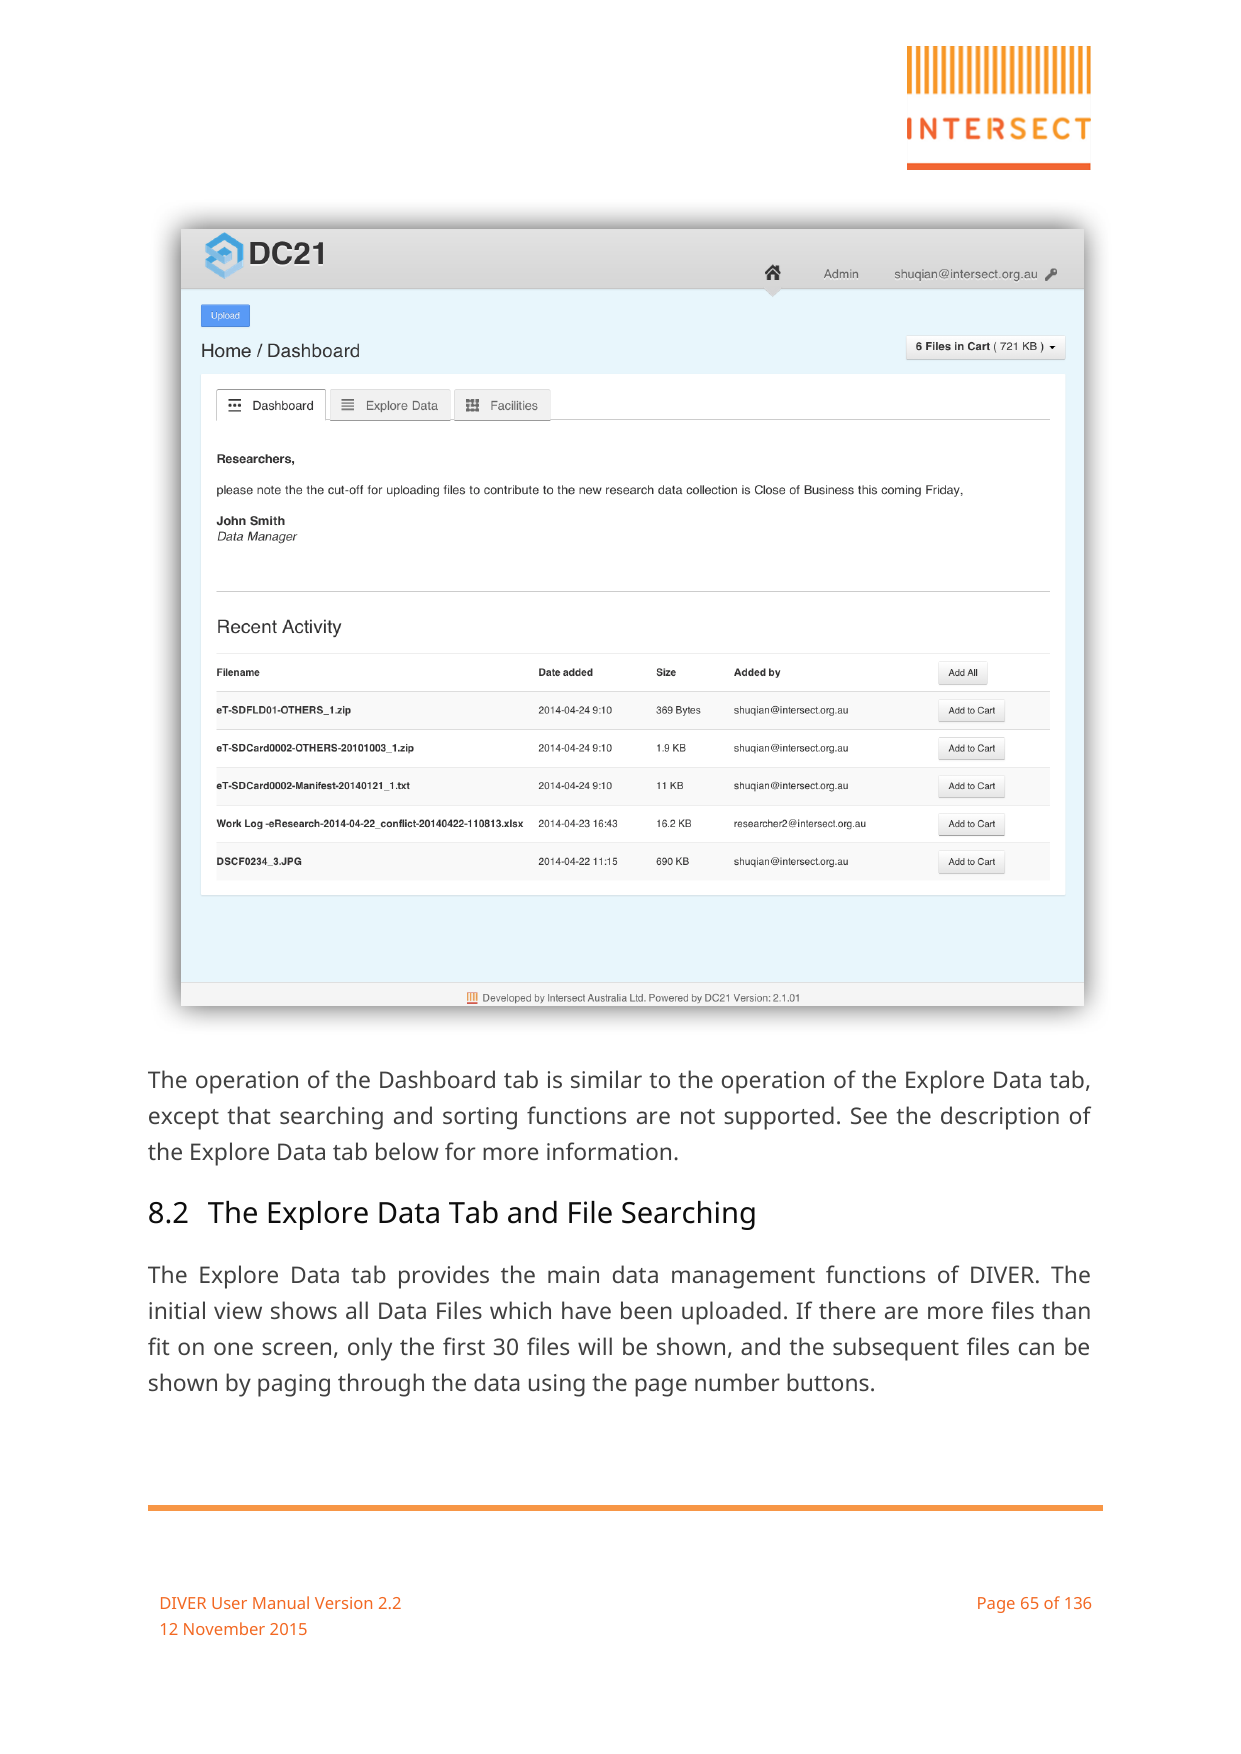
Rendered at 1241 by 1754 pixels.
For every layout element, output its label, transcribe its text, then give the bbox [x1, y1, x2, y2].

picture [905, 44, 1093, 172]
subtitle The Explore Data Tab and File Searching [148, 1192, 1092, 1232]
text The Explore Data tab provides the main data management functions of DIVER. The initial view shows all Data Files which have been uploaded. If there are more files than fit on one screen, only the first 30 files will be shown, and the subsequent files can be shown by paging through the data using the page number buttons. [148, 1259, 1092, 1398]
picture [181, 229, 1084, 1006]
text The operation of the Dashboard tab is similar to the operation of the Explore Data tab, except that searching and sorting functions are not supported. See the description of the Explore Data tab below for more information. [148, 1064, 1092, 1167]
